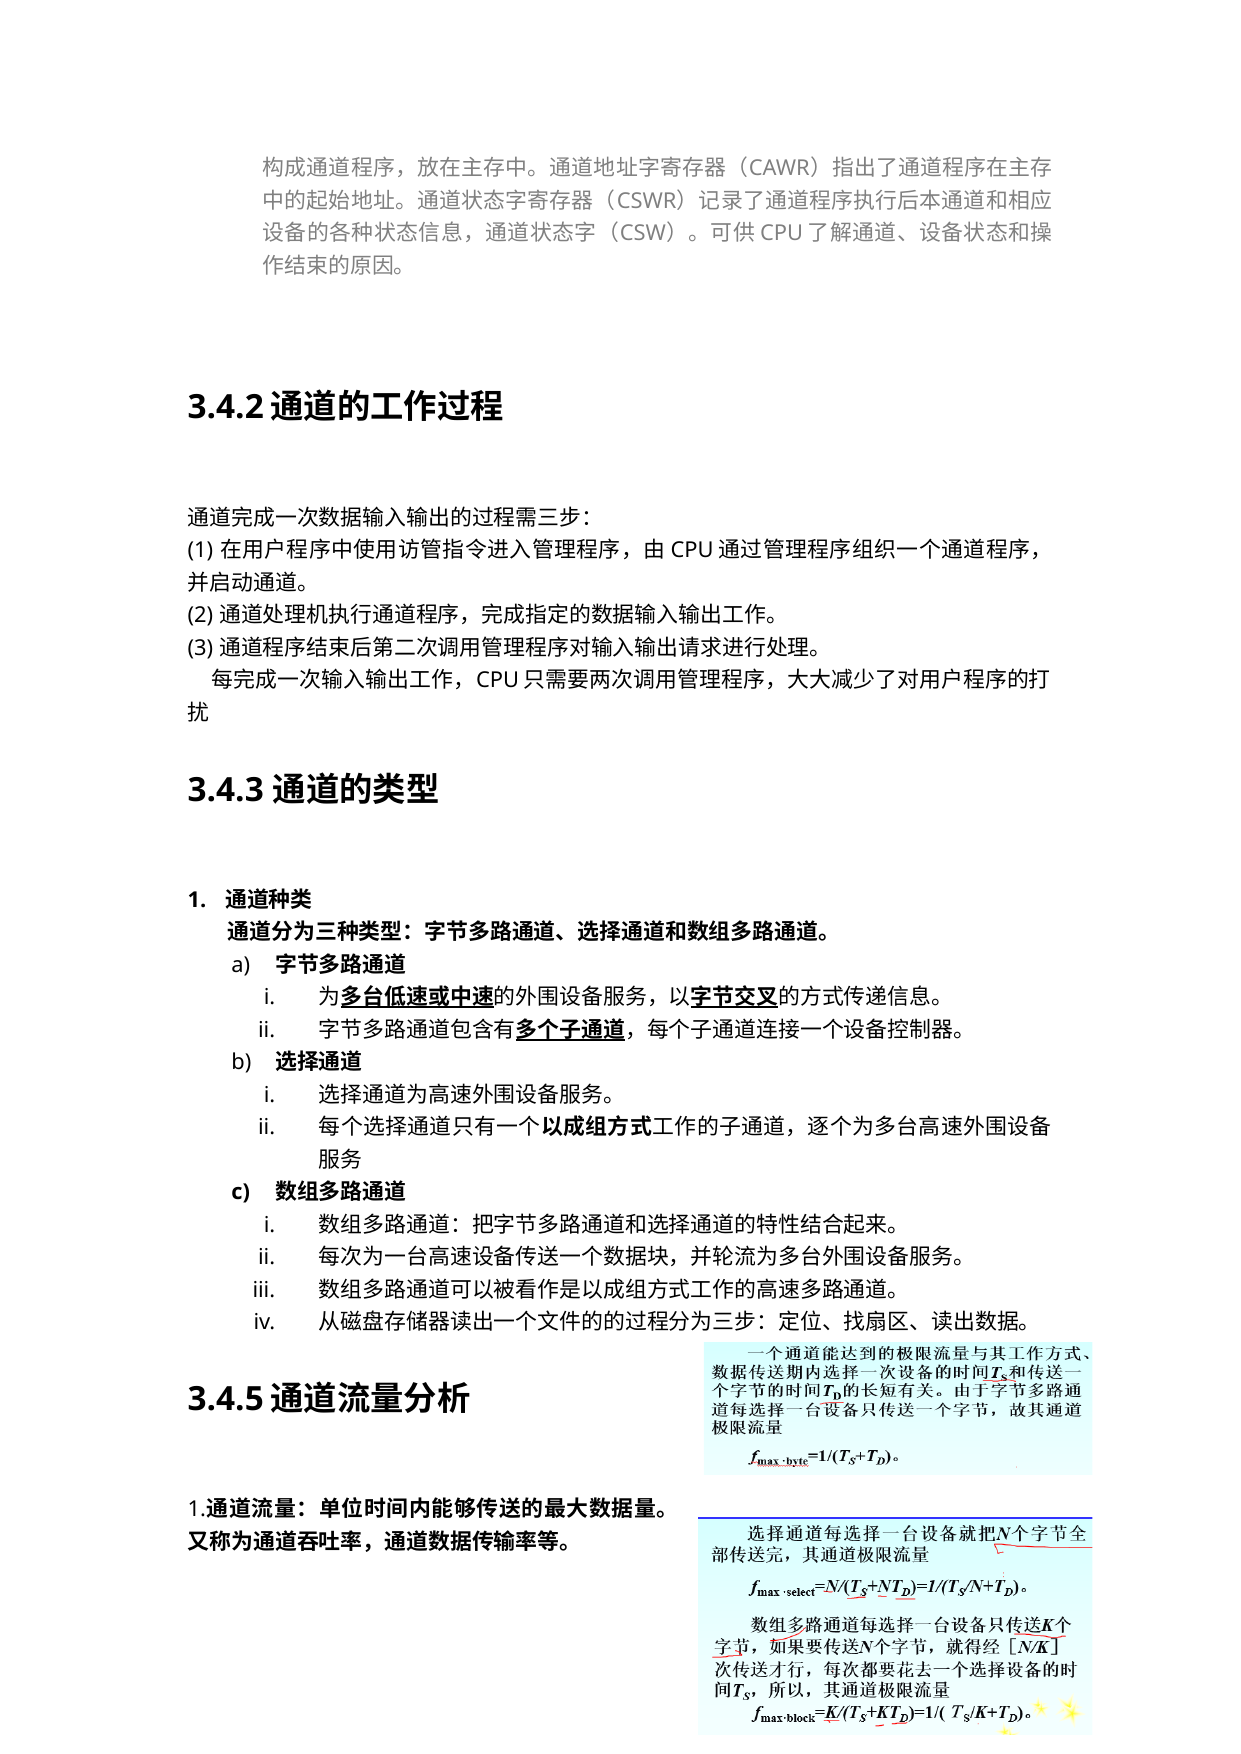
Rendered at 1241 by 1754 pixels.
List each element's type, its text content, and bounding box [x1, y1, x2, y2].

list 字节多路通道 [231, 946, 1053, 979]
list 选择通道 [231, 1044, 1053, 1076]
picture [703, 1342, 1093, 1475]
list 为多台低速或中速的外围设备服务，以字节交叉的方式传递信息。 [275, 979, 1053, 1011]
picture [698, 1517, 1093, 1735]
subtitle 3.4.5通道流量分析 [187, 1363, 703, 1428]
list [225, 150, 1053, 280]
list 每次为一台高速设备传送一个数据块，并轮流为多台外围设备服务。 [275, 1239, 1053, 1271]
subtitle 3.4.3 通道的类型 [187, 754, 1053, 819]
text 每完成一次输入输出工作，CPU只需要两次调用管理程序，大大减少了对用户程序的打扰 [187, 662, 1053, 727]
text 通道分为三种类型：字节多路通道、选择通道和数组多路通道。 [187, 914, 1053, 946]
subtitle 3.4.2通道的工作过程 [187, 372, 1053, 437]
list 每个选择通道只有一个以成组方式工作的子通道，逐个为多台高速外围设备服务 [275, 1109, 1053, 1174]
list 选择通道为高速外围设备服务。 [275, 1076, 1053, 1109]
list 通道种类 [187, 881, 1053, 914]
list 字节多路通道包含有多个子通道，每个子通道连接一个设备控制器。 [275, 1011, 1053, 1044]
text 1.通道流量：单位时间内能够传送的最大数据量。又称为通道吞吐率，通道数据传输率等。 [187, 1491, 1053, 1556]
list 数组多路通道：把字节多路通道和选择通道的特性结合起来。 [275, 1206, 1053, 1239]
list 数组多路通道 [231, 1174, 1053, 1206]
list 从磁盘存储器读出一个文件的的过程分为三步：定位、找扇区、读出数据。 [275, 1304, 1053, 1336]
list 数组多路通道可以被看作是以成组方式工作的高速多路通道。 [275, 1271, 1053, 1304]
text 通道完成一次数据输入输出的过程需三步： (1) 在用户程序中使用访管指令进入管理程序，由CPU通过管理程序组织一个通道程序，并启动通道。 (2) 通道处理机执行通道程序，完成指定的数据输入输出工作。 (3) 通道程序结束后第二次调用管理程序对输入输出请求进行处理。 [187, 499, 1053, 662]
